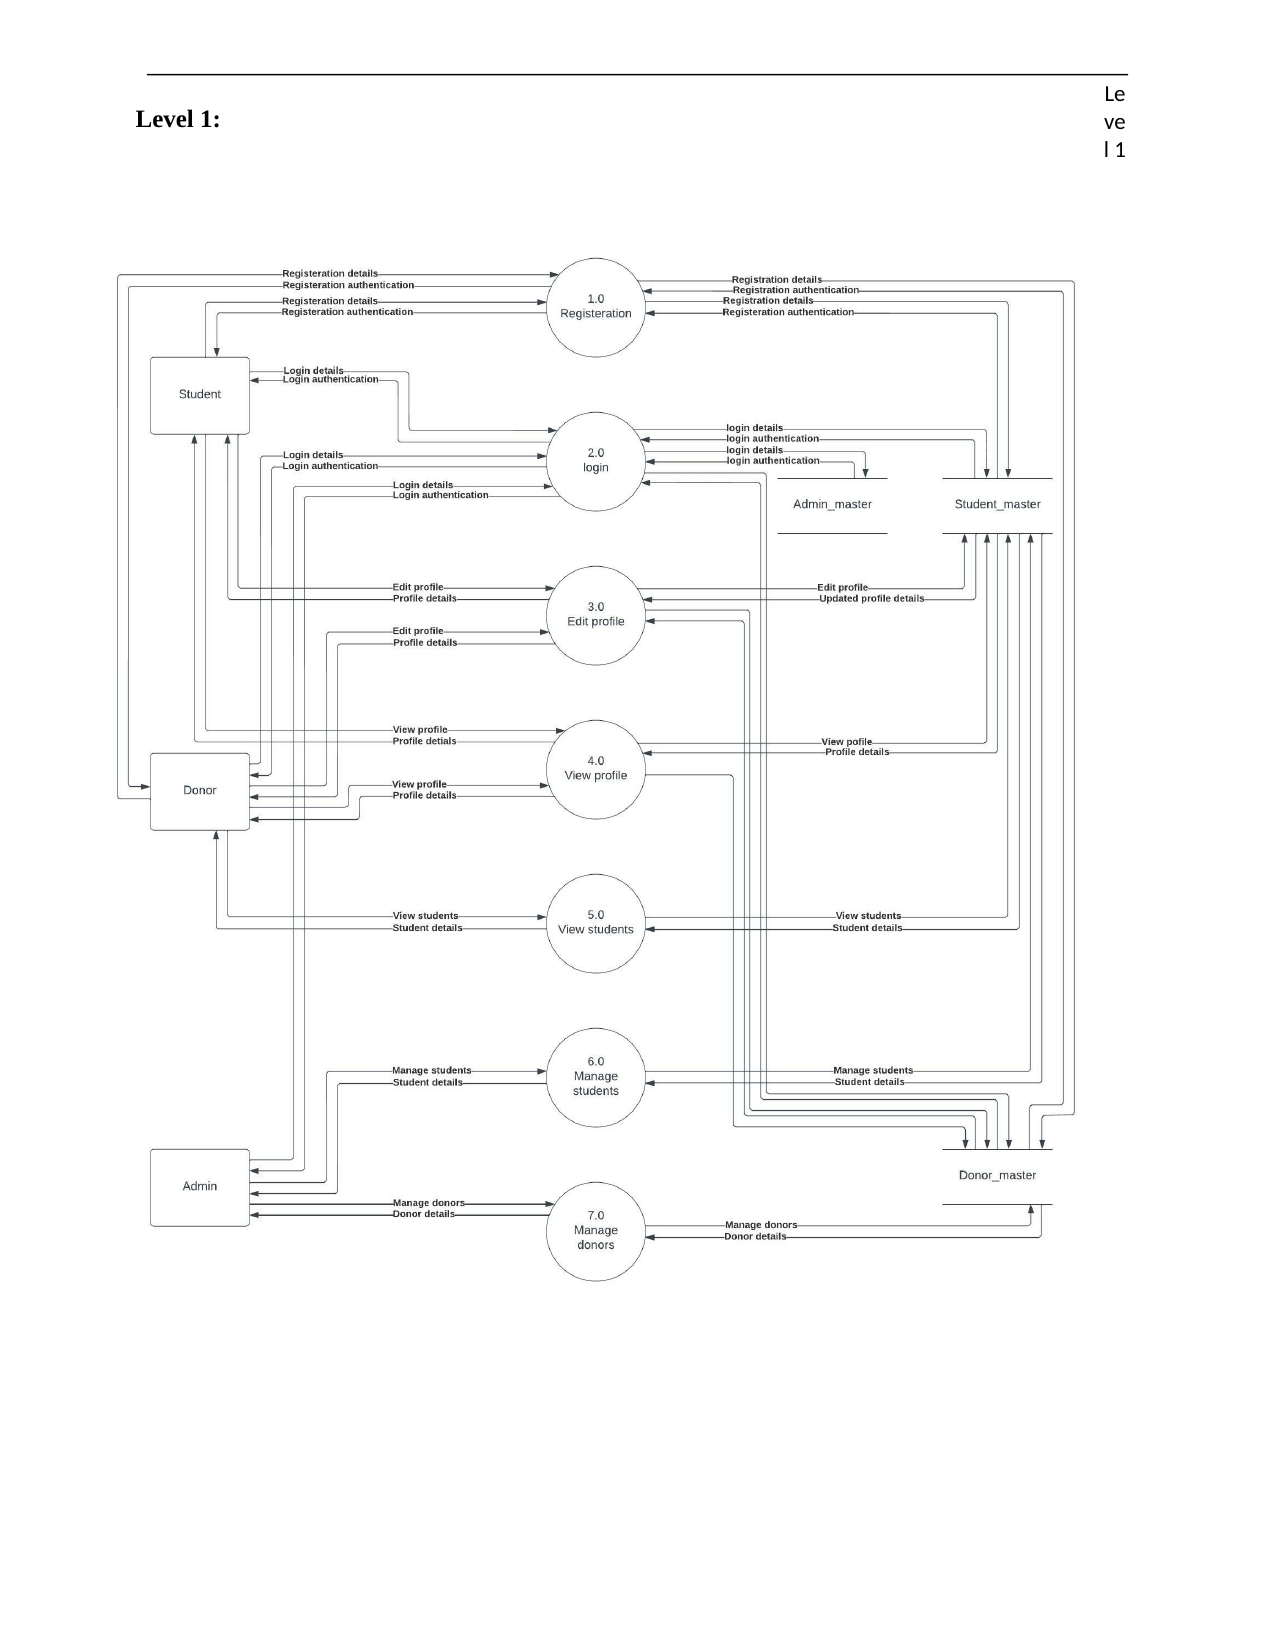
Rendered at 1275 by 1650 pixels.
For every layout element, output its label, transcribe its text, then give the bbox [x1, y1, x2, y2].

text Level 1: [135, 104, 269, 133]
picture [95, 236, 1097, 1303]
text Level 1 [1102, 79, 1127, 163]
